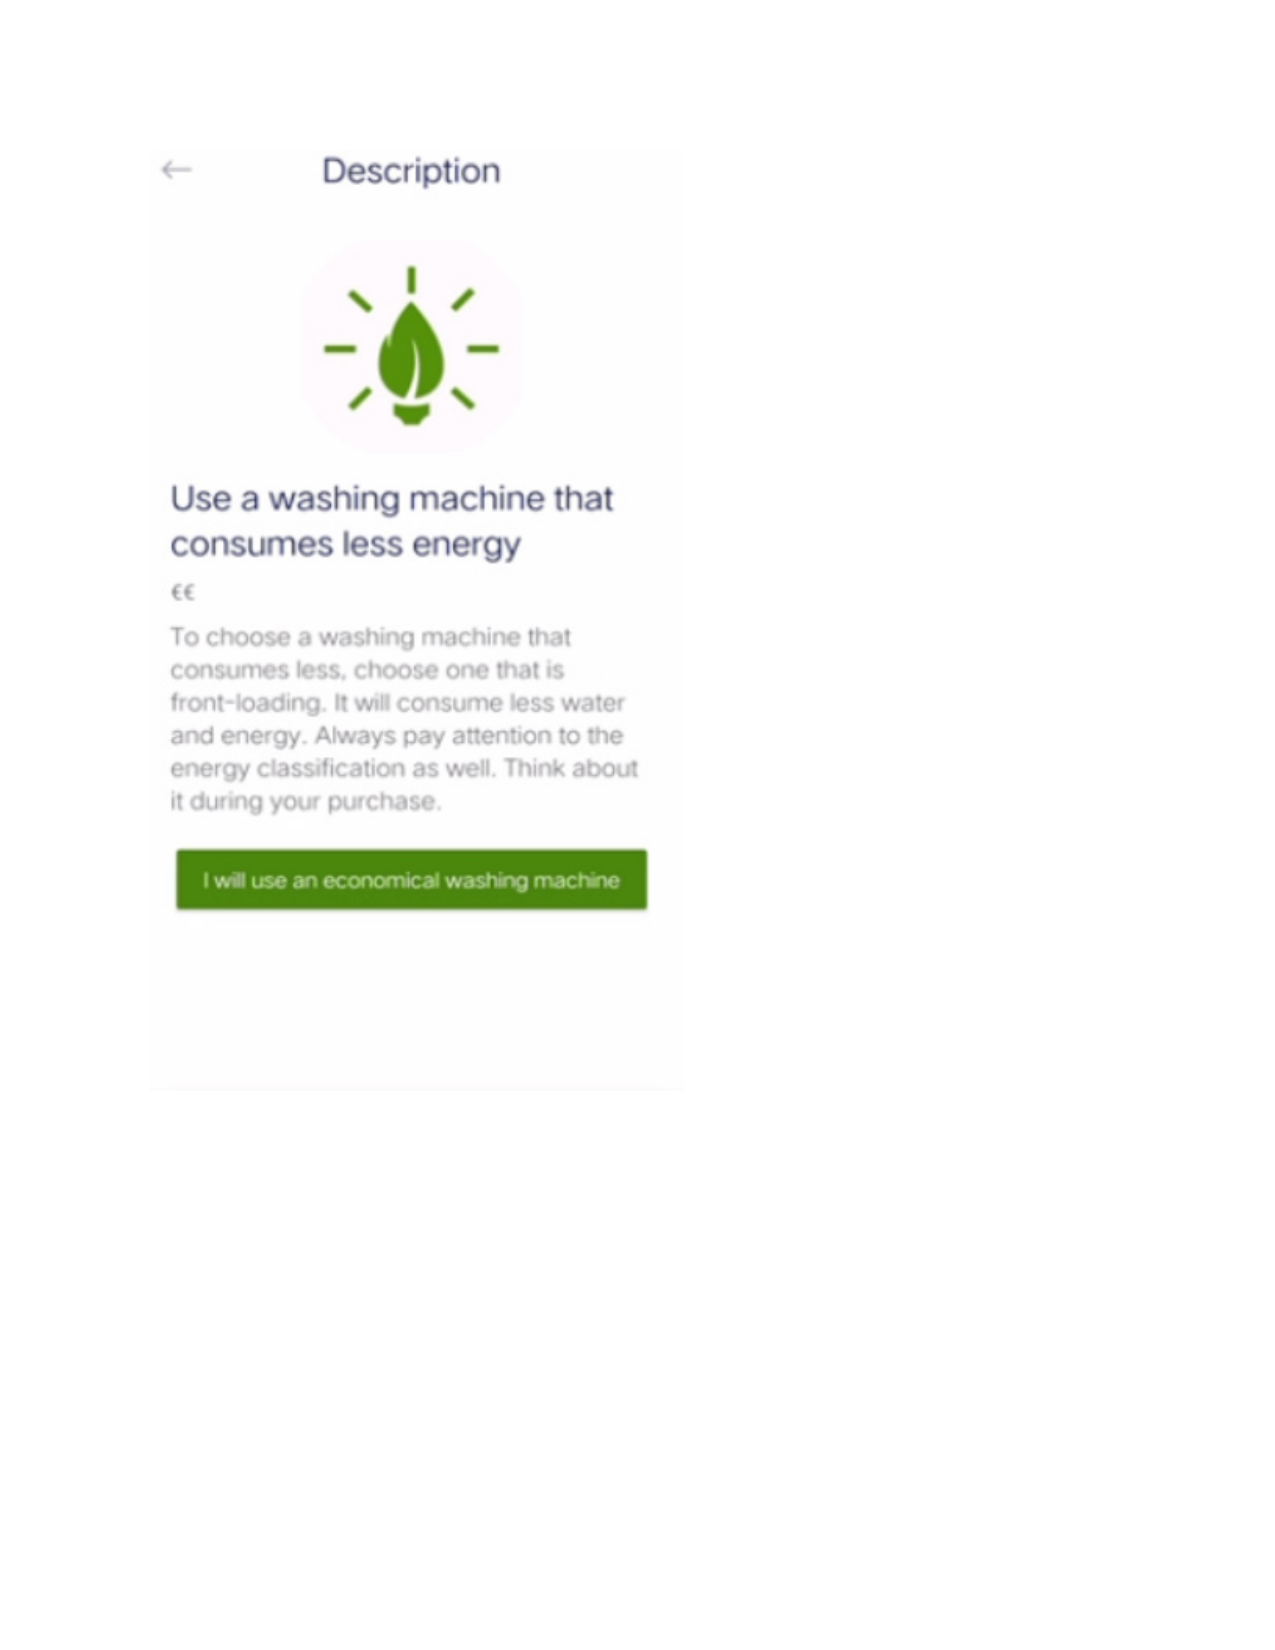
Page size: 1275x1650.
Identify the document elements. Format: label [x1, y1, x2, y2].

picture [150, 150, 685, 1091]
